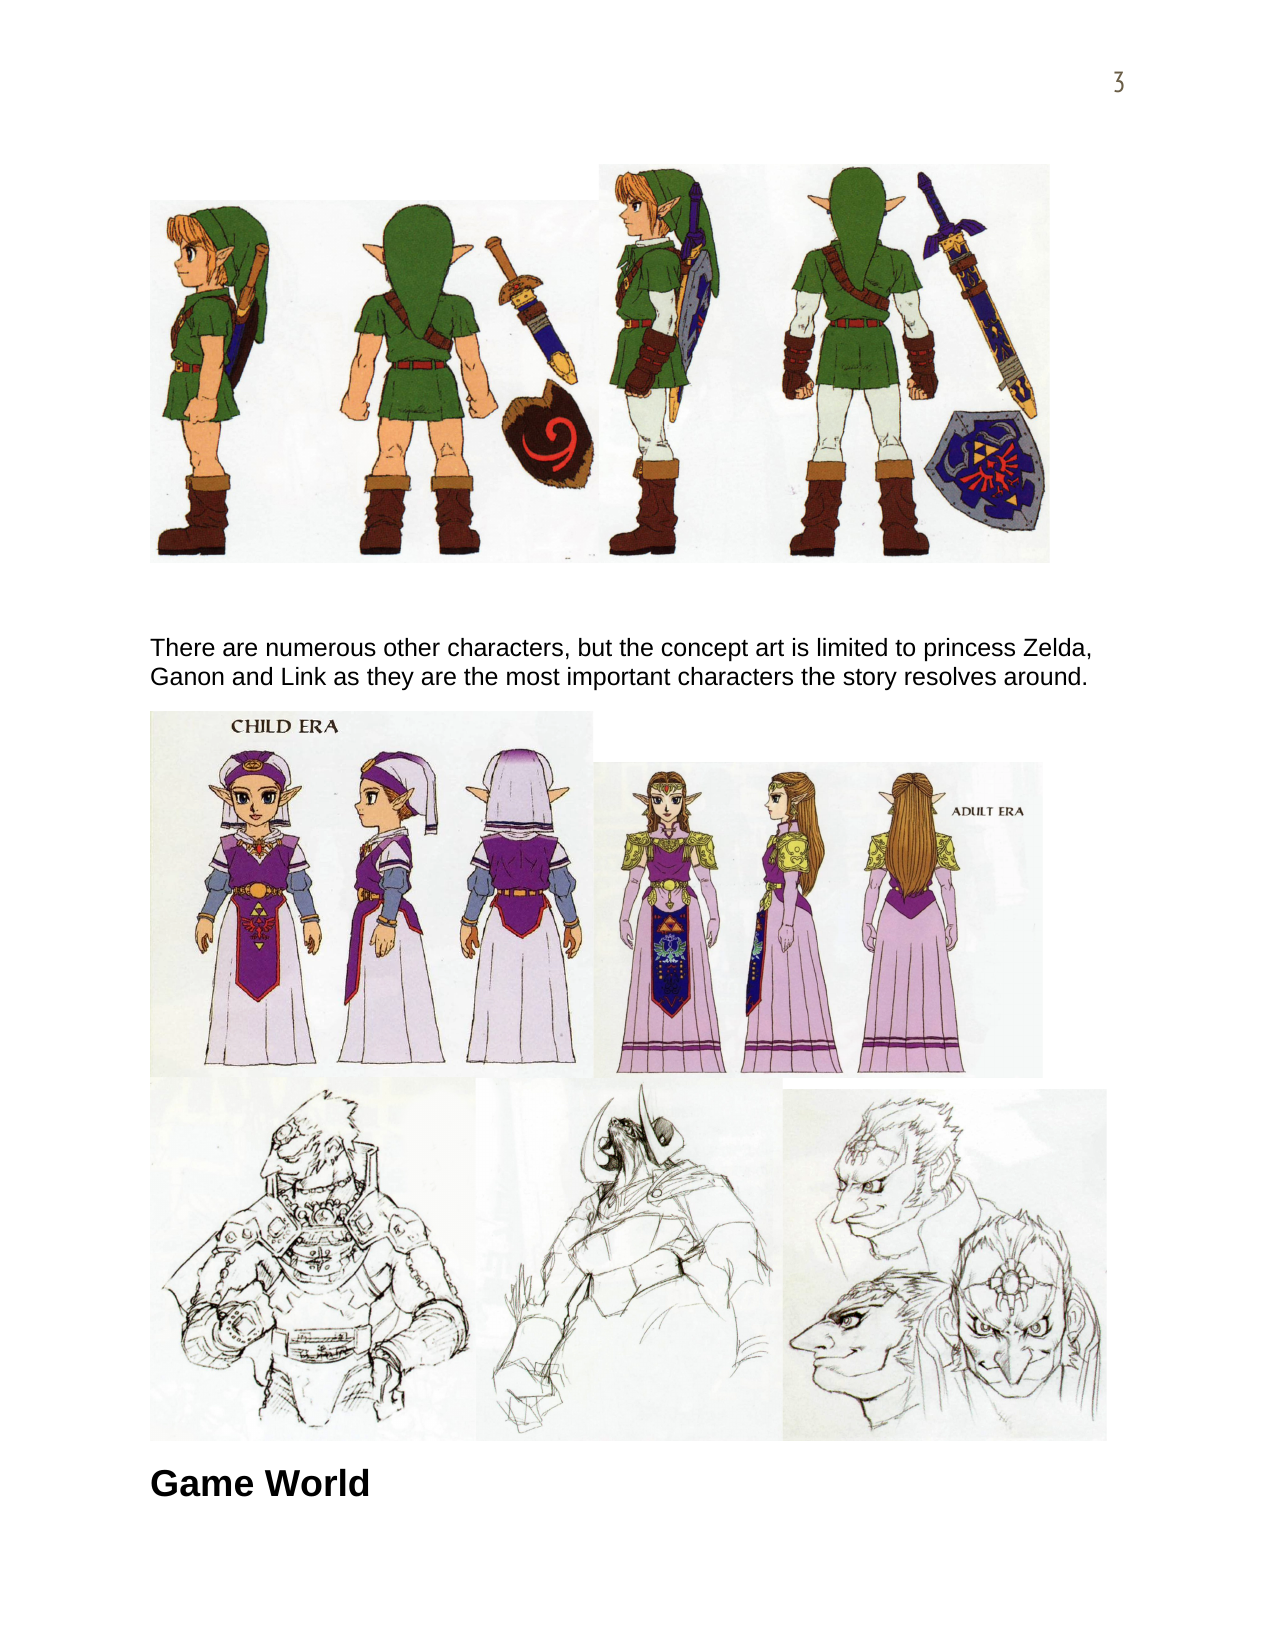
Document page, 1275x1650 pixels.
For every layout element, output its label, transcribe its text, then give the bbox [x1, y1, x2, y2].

picture [150, 711, 1107, 1441]
text There are numerous other characters, but the concept art is limited to princess Zelda, Ganon and Link as they are the most important characters the story resolves around. [150, 633, 1125, 691]
picture [150, 164, 1050, 563]
text Game World [150, 1461, 1125, 1504]
